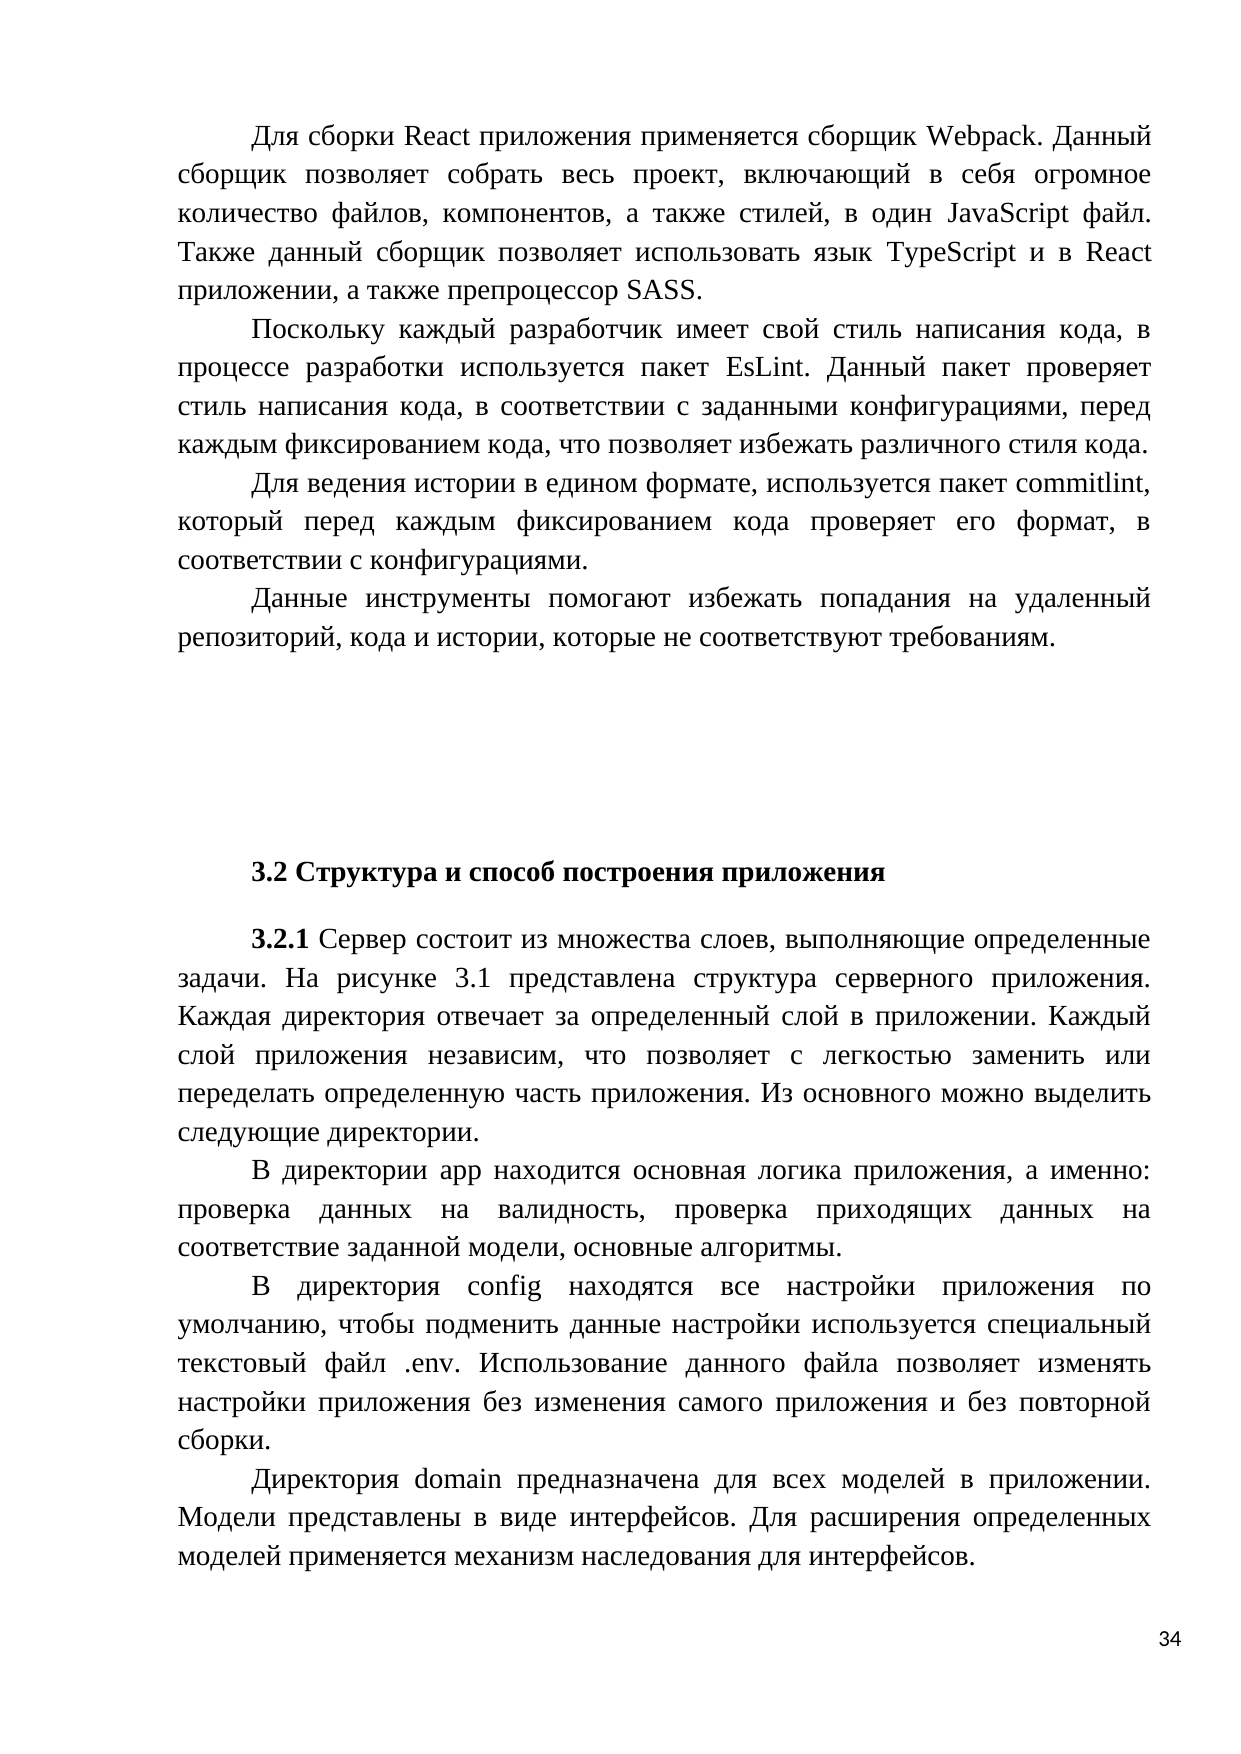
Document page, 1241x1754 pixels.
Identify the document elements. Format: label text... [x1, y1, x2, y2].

text Для сборки React приложения применяется сборщик Webpack. Данный сборщик позволяет собрать весь проект, включающий в себя огромное количество файлов, компонентов, а также стилей, в один JavaScript файл. Также данный сборщик позволяет использовать язык TypeScript и в React приложении, а также препроцессор SASS. [177, 118, 1152, 306]
text В директории app находится основная логика приложения, а именно: проверка данных на валидность, проверка приходящих данных на соответствие заданной модели, основные алгоритмы. [177, 1152, 1152, 1263]
text Поскольку каждый разработчик имеет свой стиль написания кода, в процессе разработки используется пакет EsLint. Данный пакет проверяет стиль написания кода, в соответствии с заданными конфигурациями, перед каждым фиксированием кода, что позволяет избежать различного стиля кода. [177, 311, 1152, 460]
text Данные инструменты помогают избежать попадания на удаленный репозиторий, кода и истории, которые не соответствуют требованиям. [177, 581, 1152, 653]
text 3.2.1 Сервер состоит из множества слоев, выполняющие определенные задачи. На рисунке 3.1 представлена структура серверного приложения. Каждая директория отвечает за определенный слой в приложении. Каждый слой приложения независим, что позволяет с легкостью заменить или переделать определенную часть приложения. Из основного можно выделить следующие директории. [177, 921, 1152, 1147]
text Для ведения истории в едином формате, используется пакет commitlint, который перед каждым фиксированием кода проверяет его формат, в соответствии с конфигурациями. [177, 465, 1152, 576]
text 3.2 Структура и способ построения приложения [177, 854, 1152, 888]
text Директория domain предназначена для всех моделей в приложении. Модели представлены в виде интерфейсов. Для расширения определенных моделей применяется механизм наследования для интерфейсов. [177, 1461, 1152, 1571]
text В директория config находятся все настройки приложения по умолчанию, чтобы подменить данные настройки используется специальный текстовый файл .env. Использование данного файла позволяет изменять настройки приложения без изменения самого приложения и без повторной сборки. [177, 1268, 1152, 1456]
